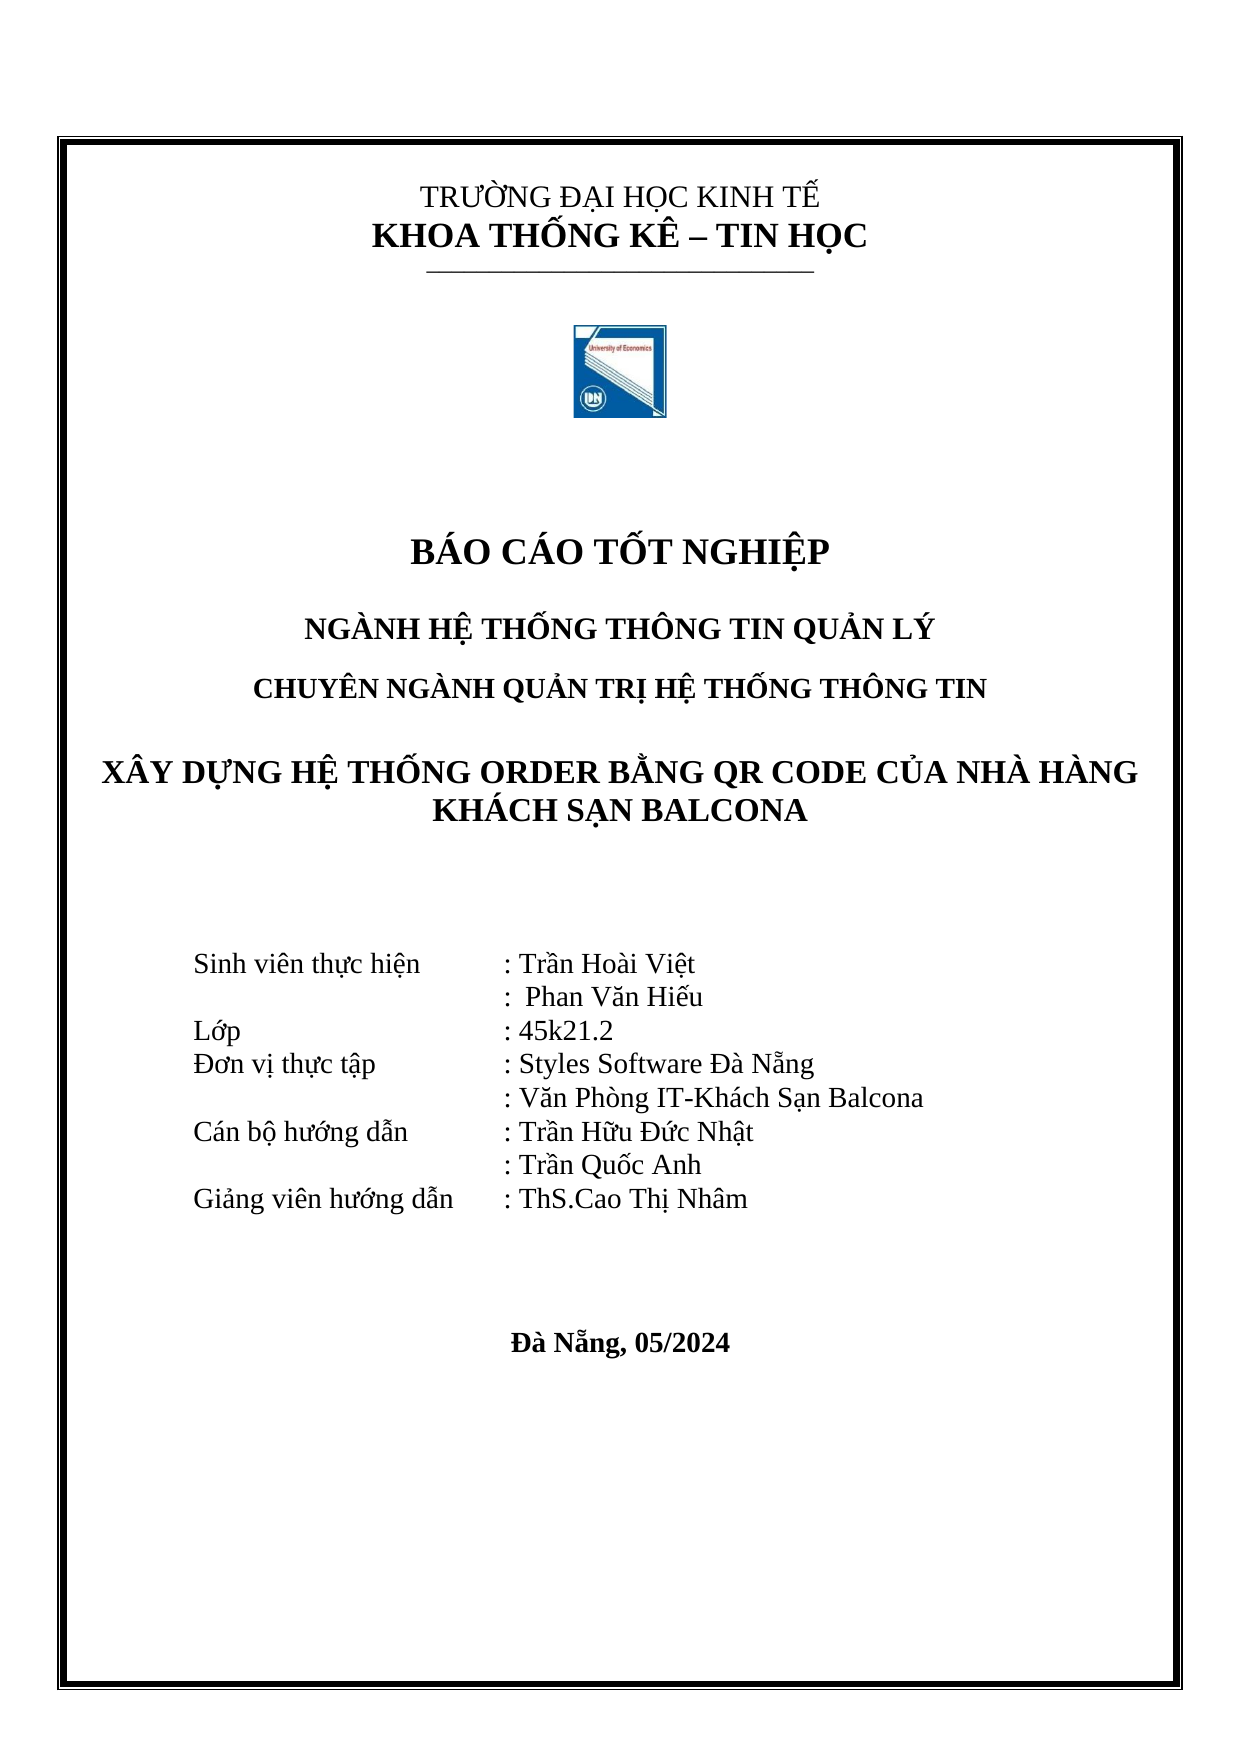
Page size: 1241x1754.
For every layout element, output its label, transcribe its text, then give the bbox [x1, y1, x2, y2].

text Đà Nẵng, 05/2024 [75, 1326, 1165, 1359]
text KHOA THỐNG KÊ – TIN HỌC [75, 214, 1165, 255]
text XÂY DỰNG HỆ THỐNG ORDER BẰNG QR CODE CỦA NHÀ HÀNG KHÁCH SẠN BALCONA [75, 752, 1165, 828]
text : Trần Quốc Anh [75, 1147, 1165, 1181]
text Cán bộ hướng dẫn : Trần Hữu Đức Nhật [75, 1114, 1165, 1147]
text Sinh viên thực hiện : Trần Hoài Việt : Phan Văn Hiếu [75, 946, 1165, 1013]
text NGÀNH HỆ THỐNG THÔNG TIN QUẢN LÝ [75, 610, 1165, 646]
text TRƯỜNG ĐẠI HỌC KINH TẾ [75, 178, 1165, 214]
text Đơn vị thực tập : Styles Software Đà Nẵng [75, 1047, 1165, 1080]
text Lớp : 45k21.2 [75, 1013, 1165, 1047]
text Giảng viên hướng dẫn : ThS.Cao Thị Nhâm [75, 1181, 1165, 1214]
text CHUYÊN NGÀNH QUẢN TRỊ HỆ THỐNG THÔNG TIN [75, 671, 1165, 704]
text ––––––––––––––––––––––––––––––– [75, 255, 1165, 284]
text : Văn Phòng IT-Khách Sạn Balcona [75, 1080, 1165, 1114]
text BÁO CÁO TỐT NGHIỆP [75, 529, 1165, 572]
picture [573, 325, 667, 418]
